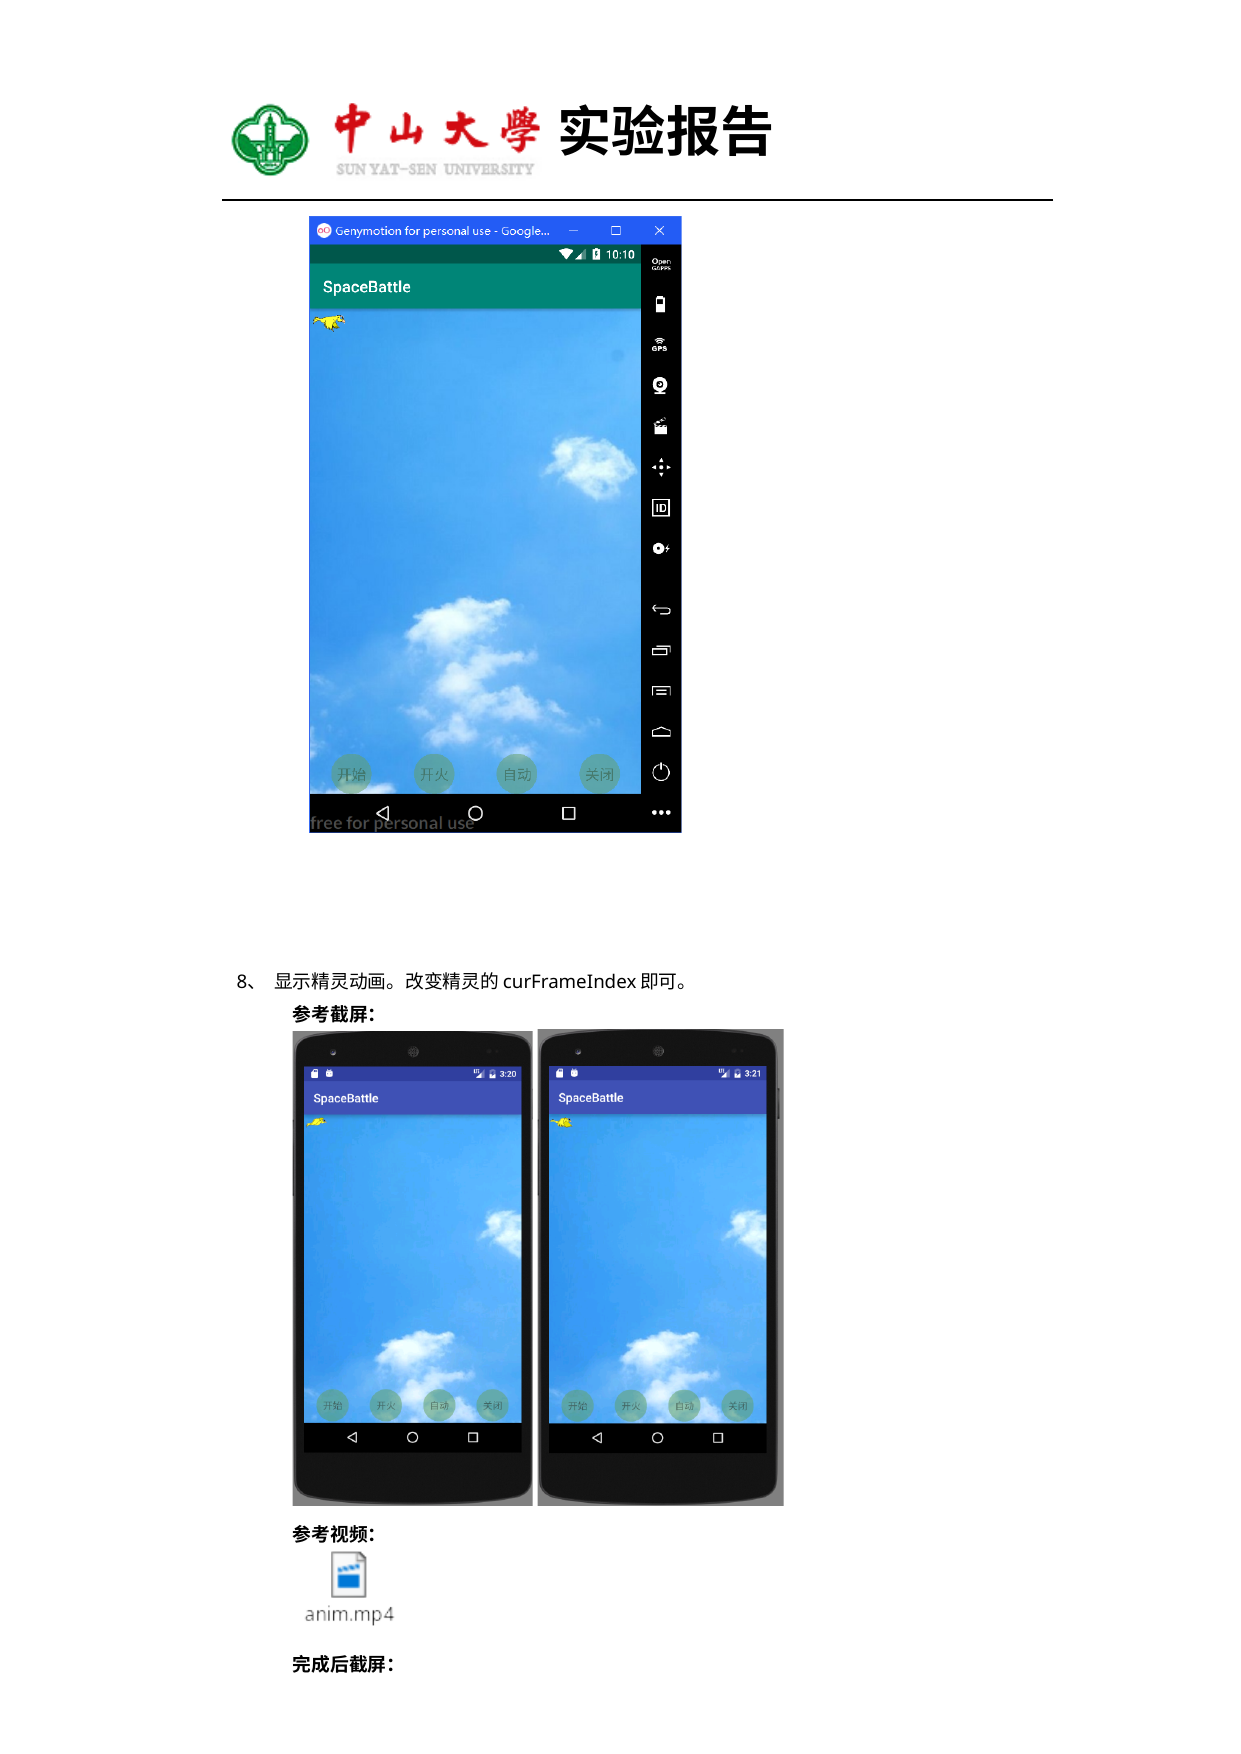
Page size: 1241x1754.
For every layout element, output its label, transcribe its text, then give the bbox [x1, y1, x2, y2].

text 参考视频： [274, 1517, 1053, 1549]
picture [309, 216, 682, 833]
picture [221, 98, 543, 182]
picture [537, 1029, 784, 1506]
picture [292, 1031, 533, 1506]
text 参考截屏： [274, 997, 1053, 1029]
list 显示精灵动画。改变精灵的curFrameIndex即可。 [236, 964, 1053, 997]
text 完成后截屏： [274, 1647, 1053, 1679]
